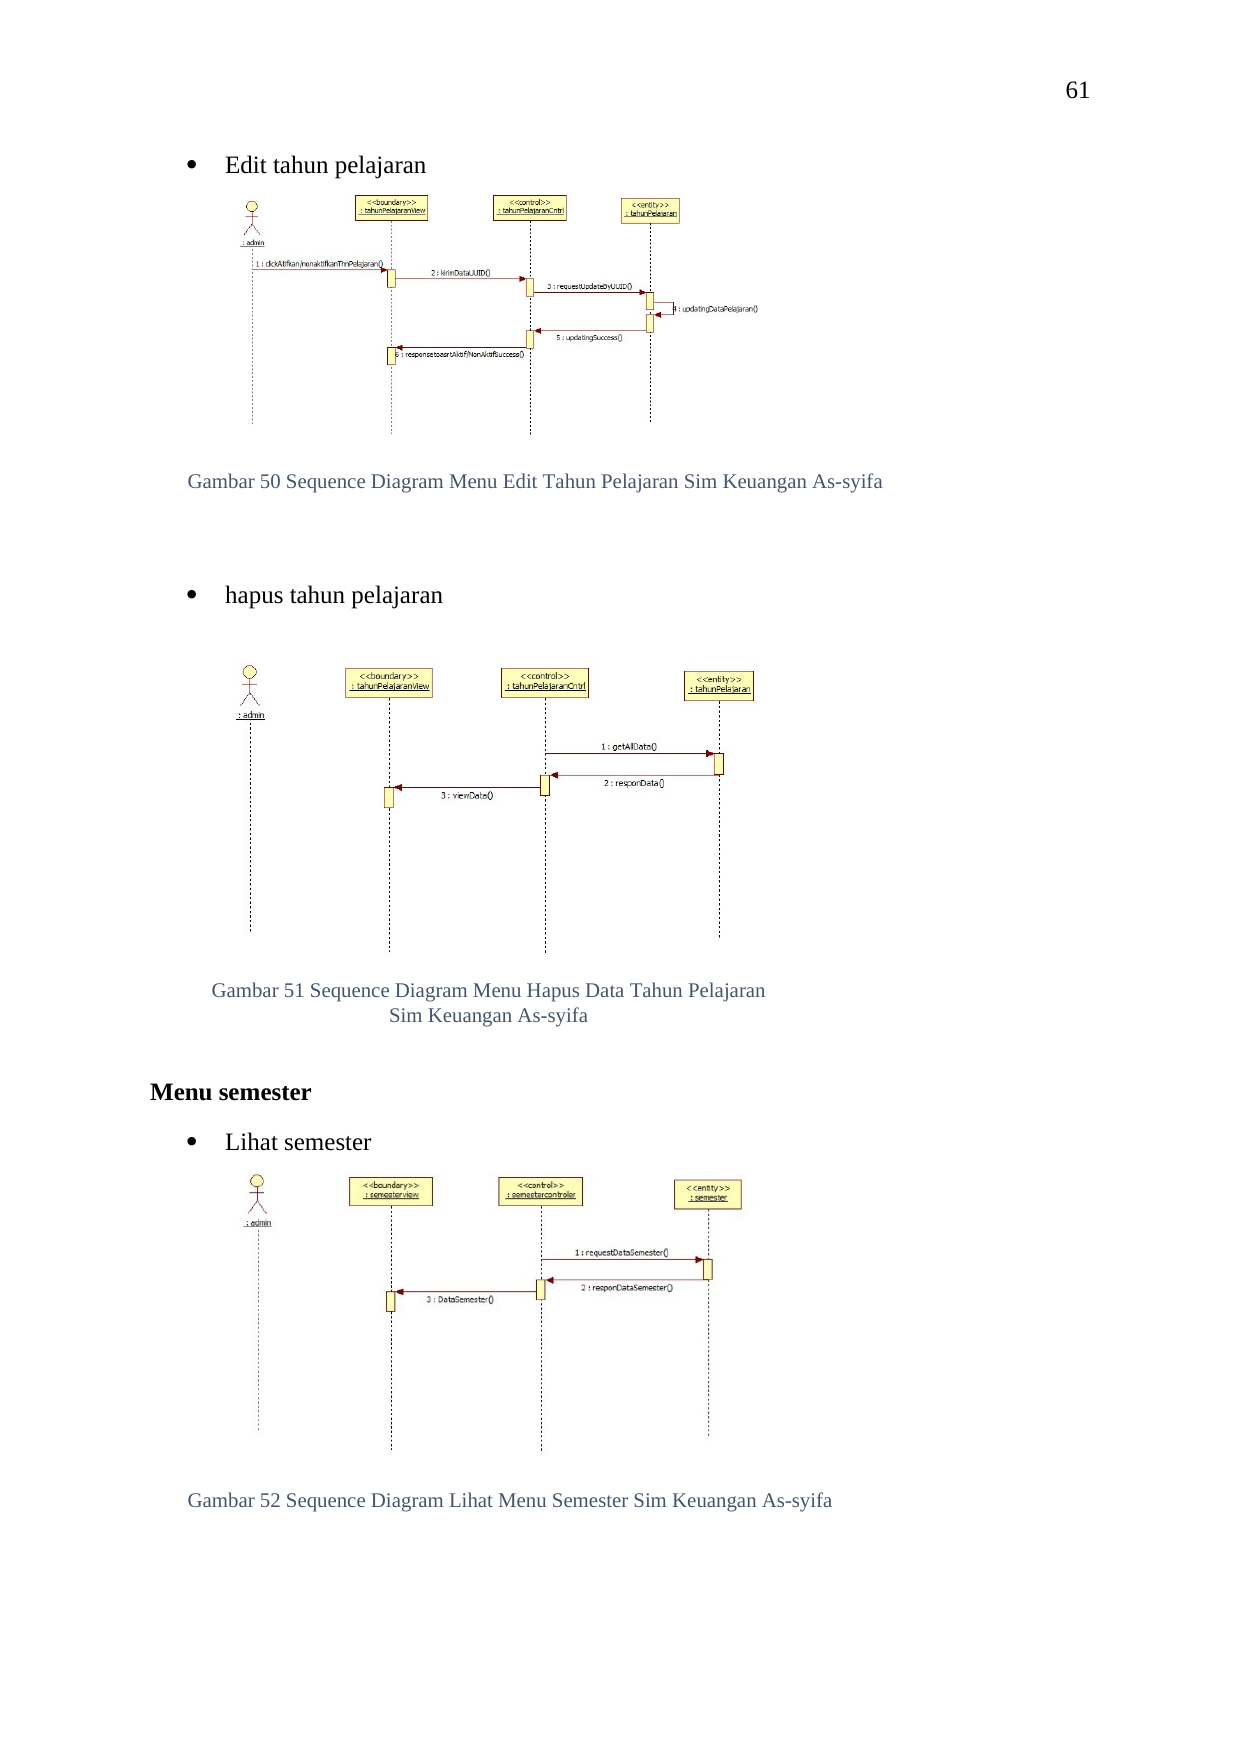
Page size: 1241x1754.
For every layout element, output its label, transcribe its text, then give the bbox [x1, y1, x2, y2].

picture [208, 650, 769, 970]
picture [217, 1159, 756, 1467]
list hapus tahun pelajaran [187, 580, 1090, 609]
picture [217, 183, 770, 449]
list Edit tahun pelajaran [187, 150, 1090, 179]
list Lihat semester [187, 1127, 1090, 1155]
text Menu semester [150, 1077, 1090, 1106]
text Gambar 52 Sequence Diagram Lihat Menu Semester Sim Keuangan As-syifa [150, 1488, 1090, 1512]
text Gambar 50 Sequence Diagram Menu Edit Tahun Pelajaran Sim Keuangan As-syifa [150, 469, 1090, 493]
